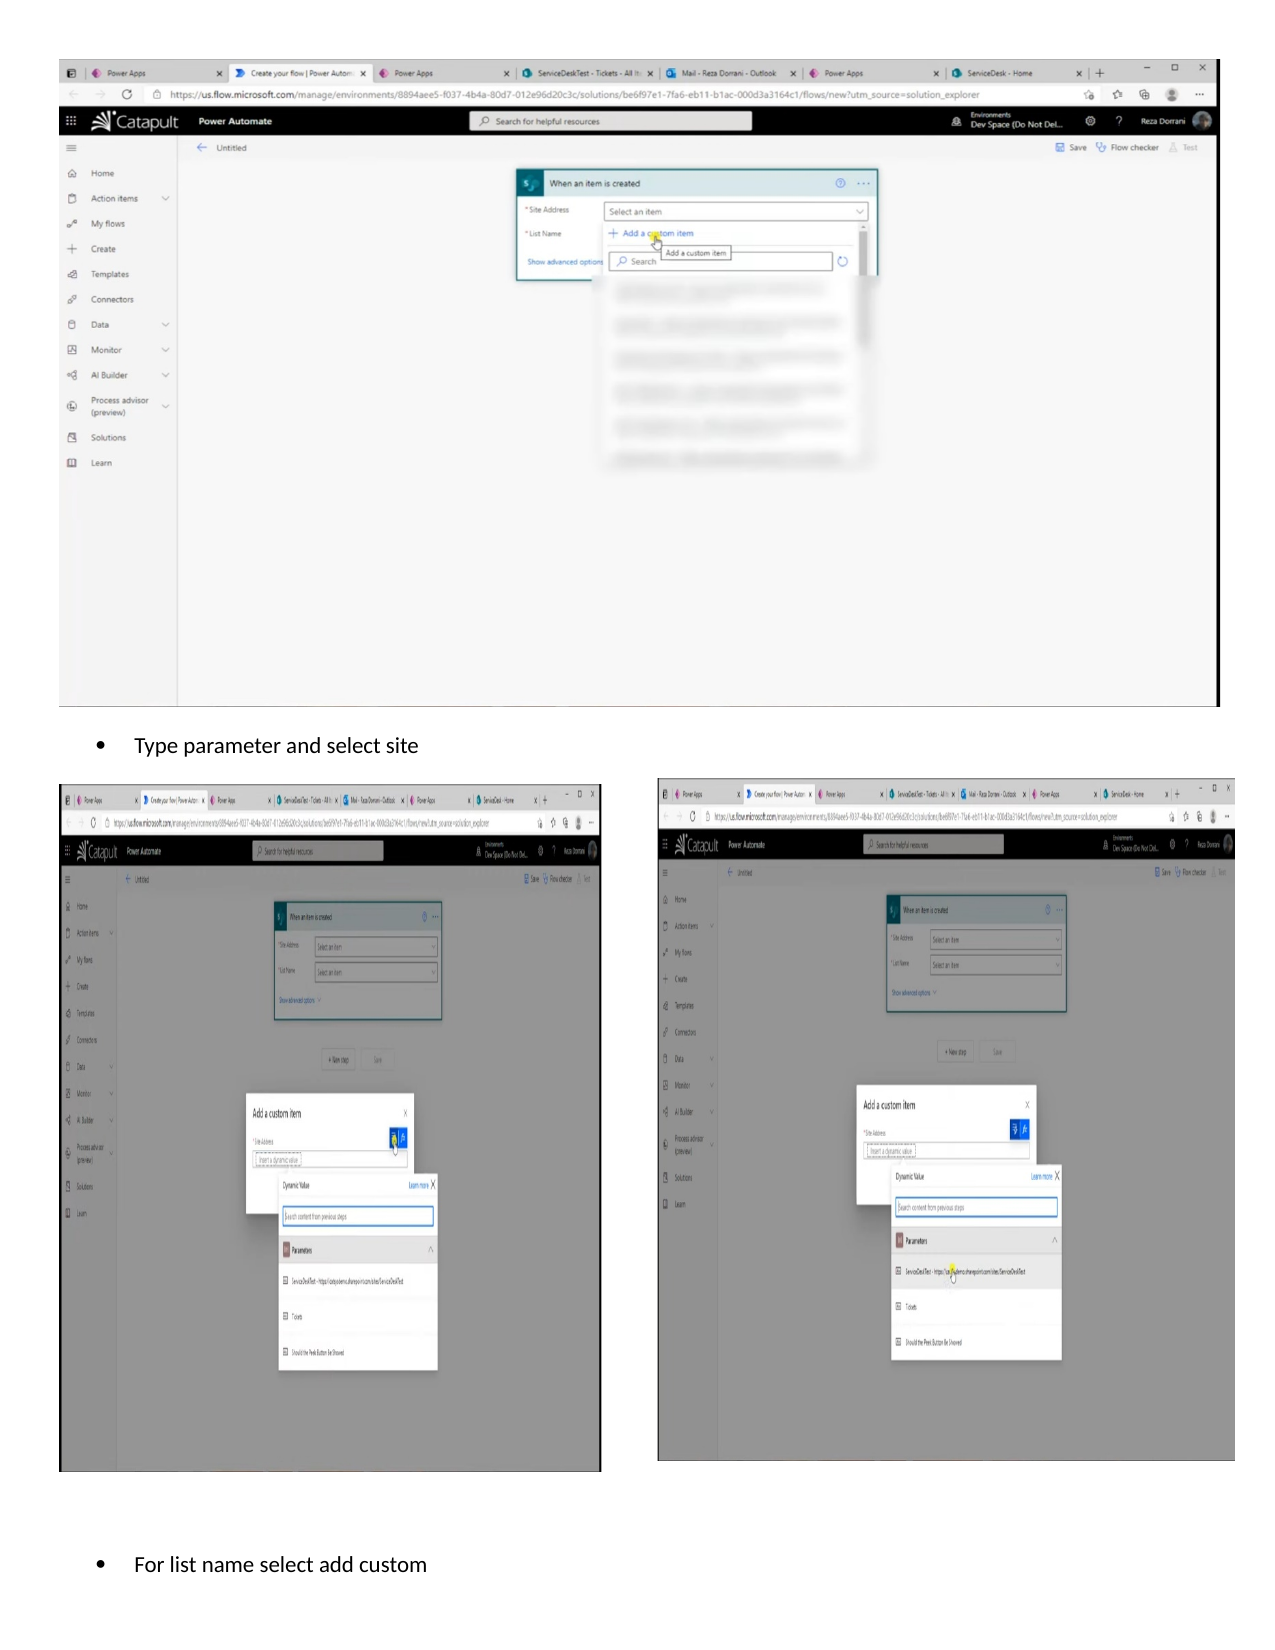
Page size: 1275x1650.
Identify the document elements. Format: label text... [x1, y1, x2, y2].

picture [59, 59, 1221, 707]
picture [59, 784, 602, 1472]
picture [657, 778, 1235, 1461]
list Type parameter and select site [97, 732, 1216, 759]
list For list name select add custom [97, 1550, 1216, 1578]
